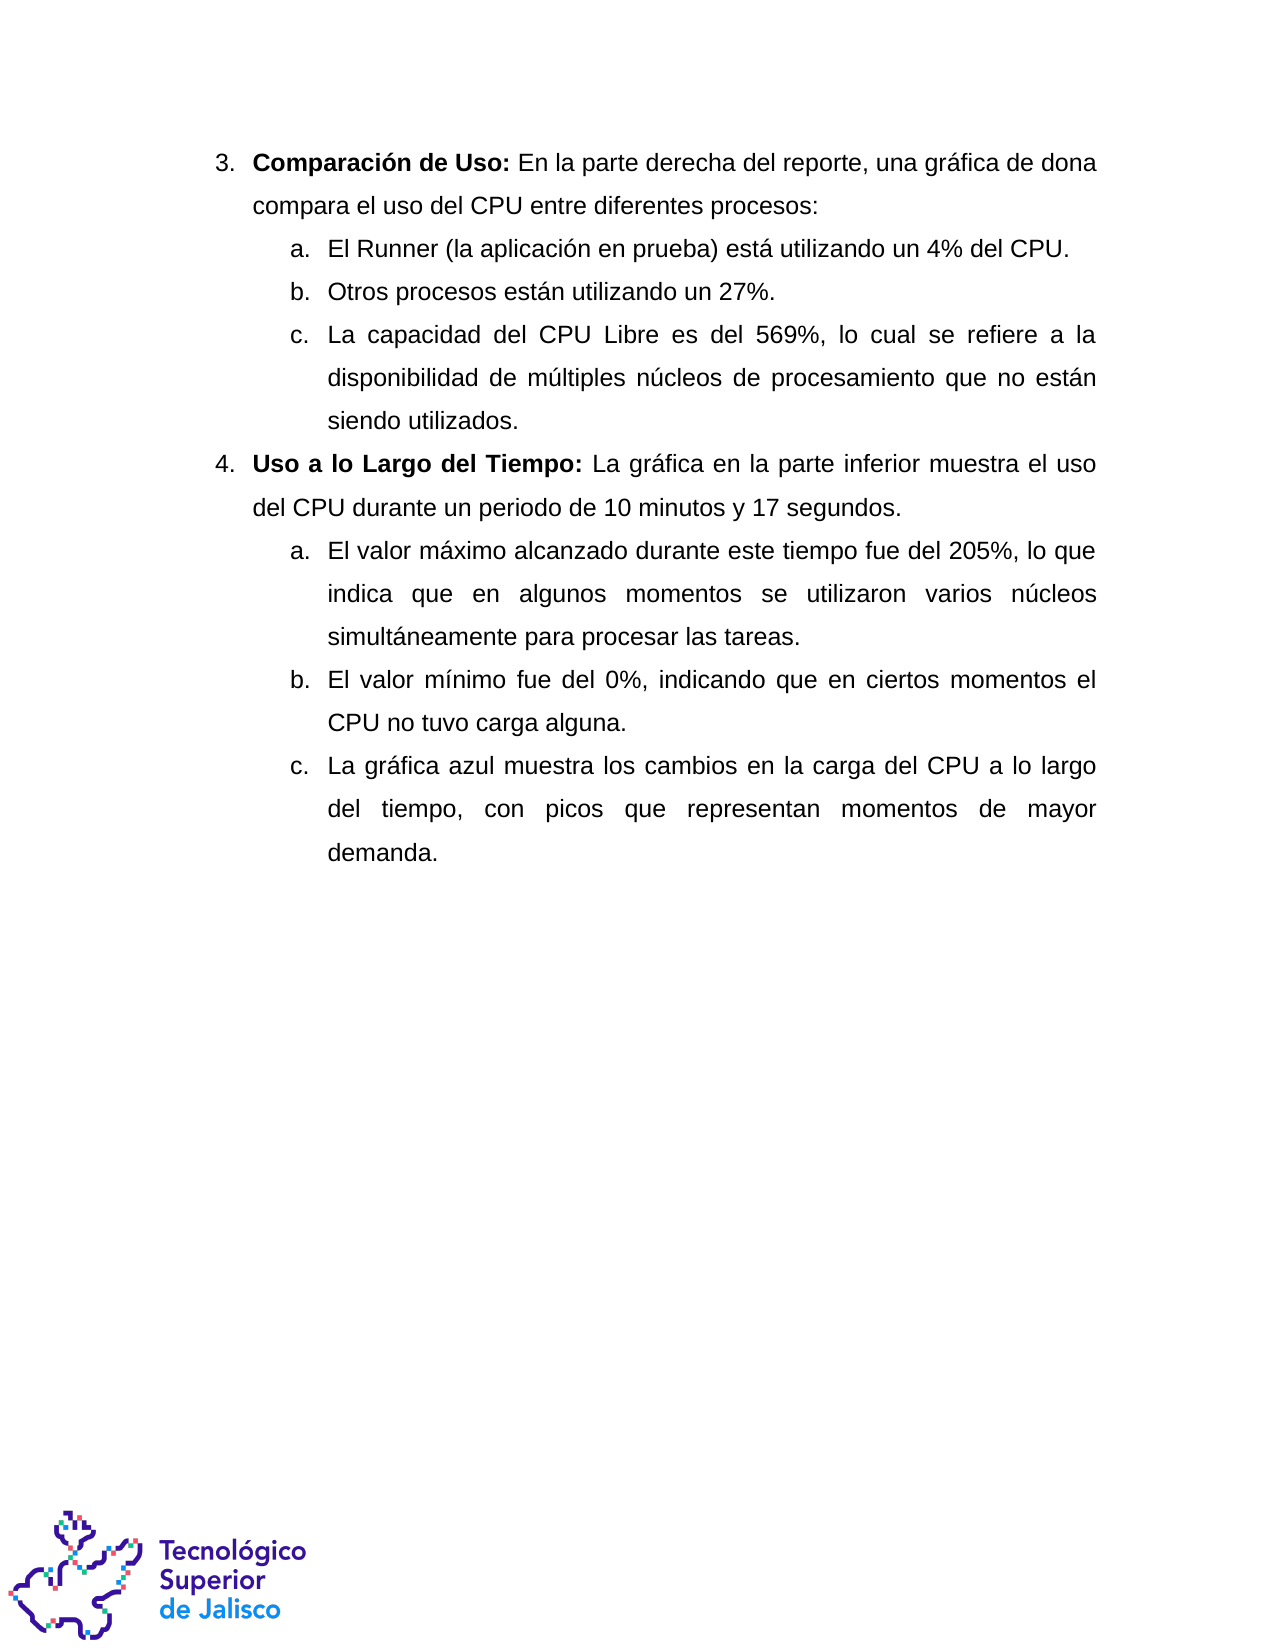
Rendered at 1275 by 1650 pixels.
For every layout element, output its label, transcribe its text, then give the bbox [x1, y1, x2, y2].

list La gráfica azul muestra los cambios en la carga del CPU a lo largo del tiempo, con picos que representan momentos de mayor demanda. [290, 751, 1098, 866]
list El valor máximo alcanzado durante este tiempo fue del 205%, lo que indica que en algunos momentos se utilizaron varios núcleos simultáneamente para procesar las tareas. [290, 536, 1098, 651]
list El Runner (la aplicación en prueba) está utilizando un 4% del CPU. [290, 234, 1098, 263]
list Otros procesos están utilizando un 27%. [290, 277, 1098, 306]
picture [1, 1503, 313, 1647]
list Uso a lo Largo del Tiempo: La gráfica en la parte inferior muestra el uso del CPU durante un periodo de 10 minutos y 17 segundos. [215, 449, 1098, 521]
list La capacidad del CPU Libre es del 569%, lo cual se refiere a la disponibilidad de múltiples núcleos de procesamiento que no están siendo utilizados. [290, 320, 1098, 435]
list Comparación de Uso: En la parte derecha del reporte, una gráfica de dona compara el uso del CPU entre diferentes procesos: [215, 148, 1098, 219]
list El valor mínimo fue del 0%, indicando que en ciertos momentos el CPU no tuvo carga alguna. [290, 665, 1098, 737]
